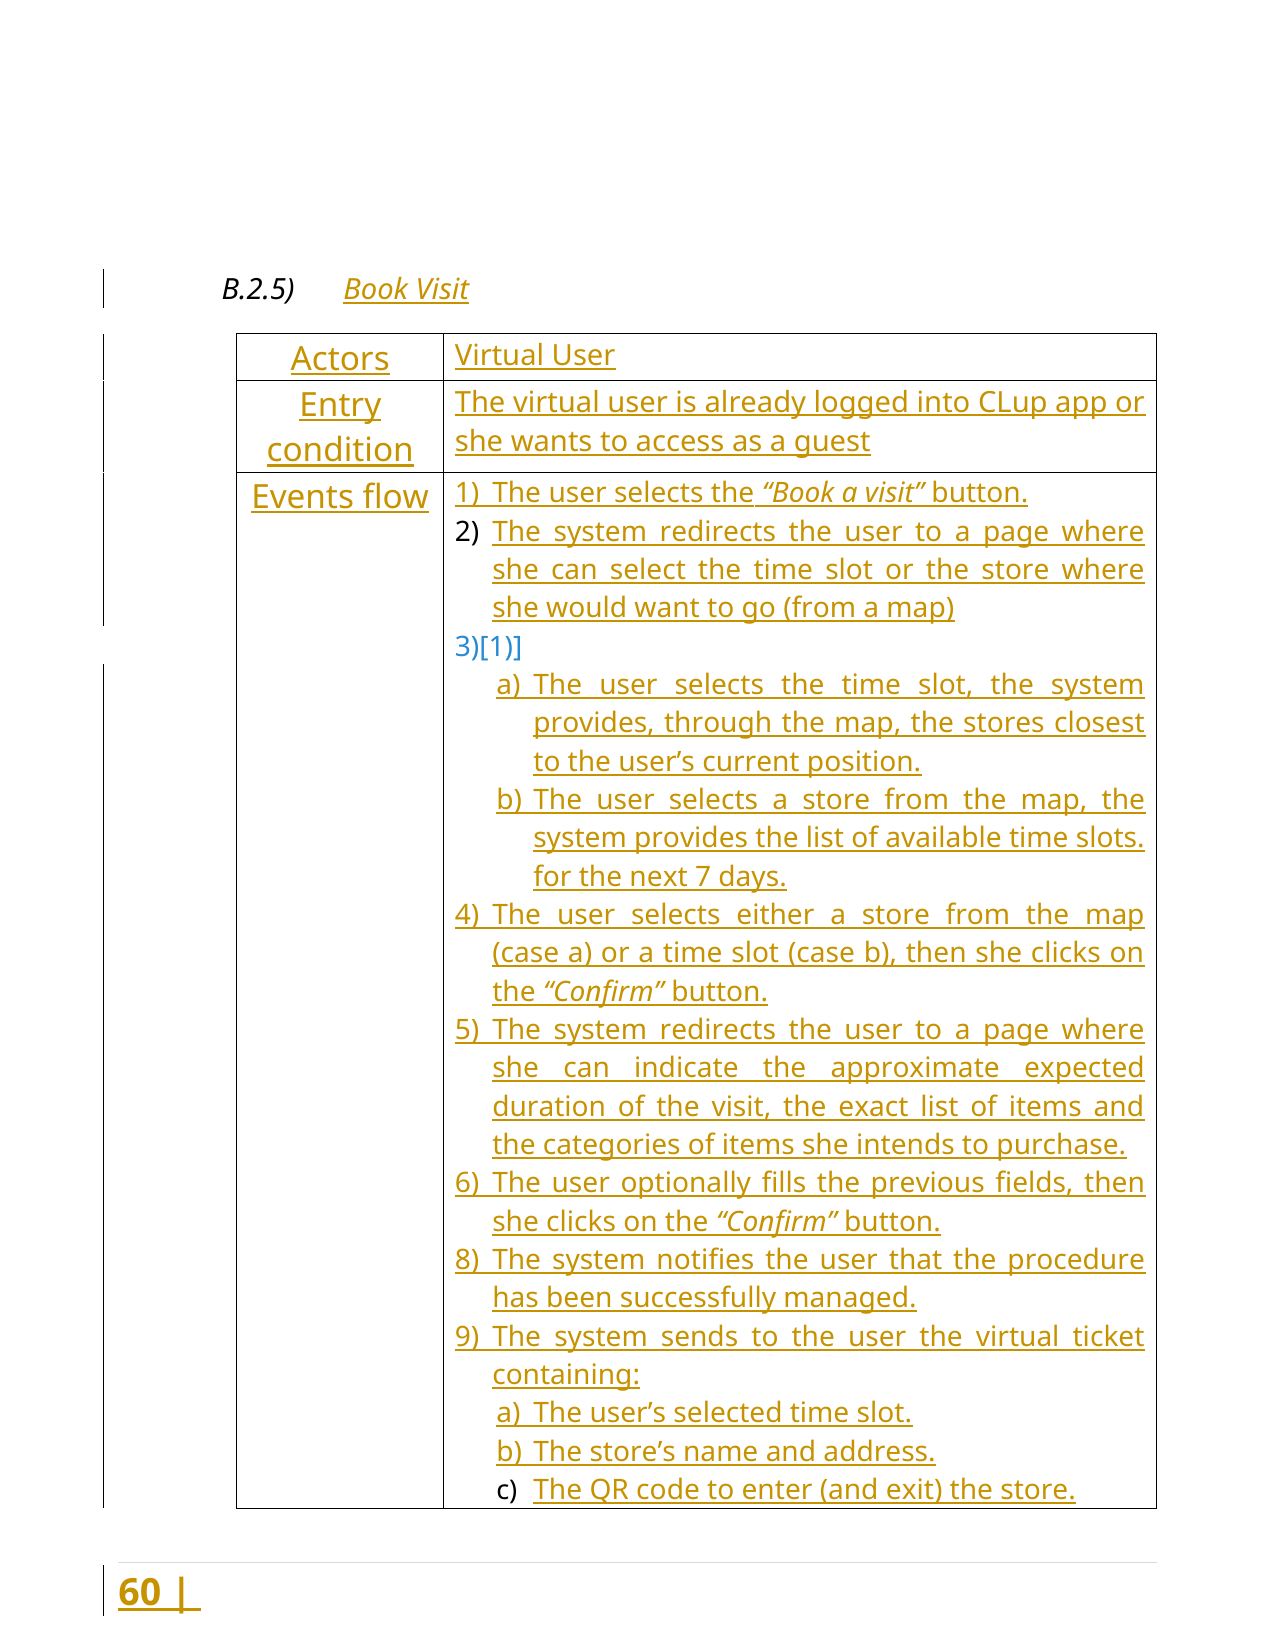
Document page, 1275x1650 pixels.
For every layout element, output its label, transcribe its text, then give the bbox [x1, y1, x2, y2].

table_cell The user selects the “Book a visit” button. The system redirects the user to a page where she can select the time slot or the store where she would want to go (from a map) The user selects the time slot, the system provides, through the map, the stores closest to the user’s current position. The user selects a store from the map, the system provides the list of available time slots The user selects either a store from the map (case a) or a time slot (case b), then she clicks on the “Confirm” button. The system redirects the user to a page where she can indicate the approximate expected duration of the visit, the exact list of items and the categories of items she intends to purchase. The user optionally fills the previous fields, then she clicks on the “Confirm” button. The system notifies the user that the procedure has been successfully managed. The system sends to the user the virtual ticket containing: The user’s selected time slot. The store’s name and address. The QR code to enter (and exit) the store. [444, 473, 1156, 1508]
table_header Virtual User [444, 334, 1156, 380]
table_cell Entry condition [237, 381, 443, 472]
list Book Visit [221, 269, 1157, 308]
table_cell The virtual user is already logged into CLup app or she wants to access as a guest [444, 381, 1156, 472]
table_header Actors [237, 334, 443, 380]
table_cell Events flow [237, 473, 443, 1508]
